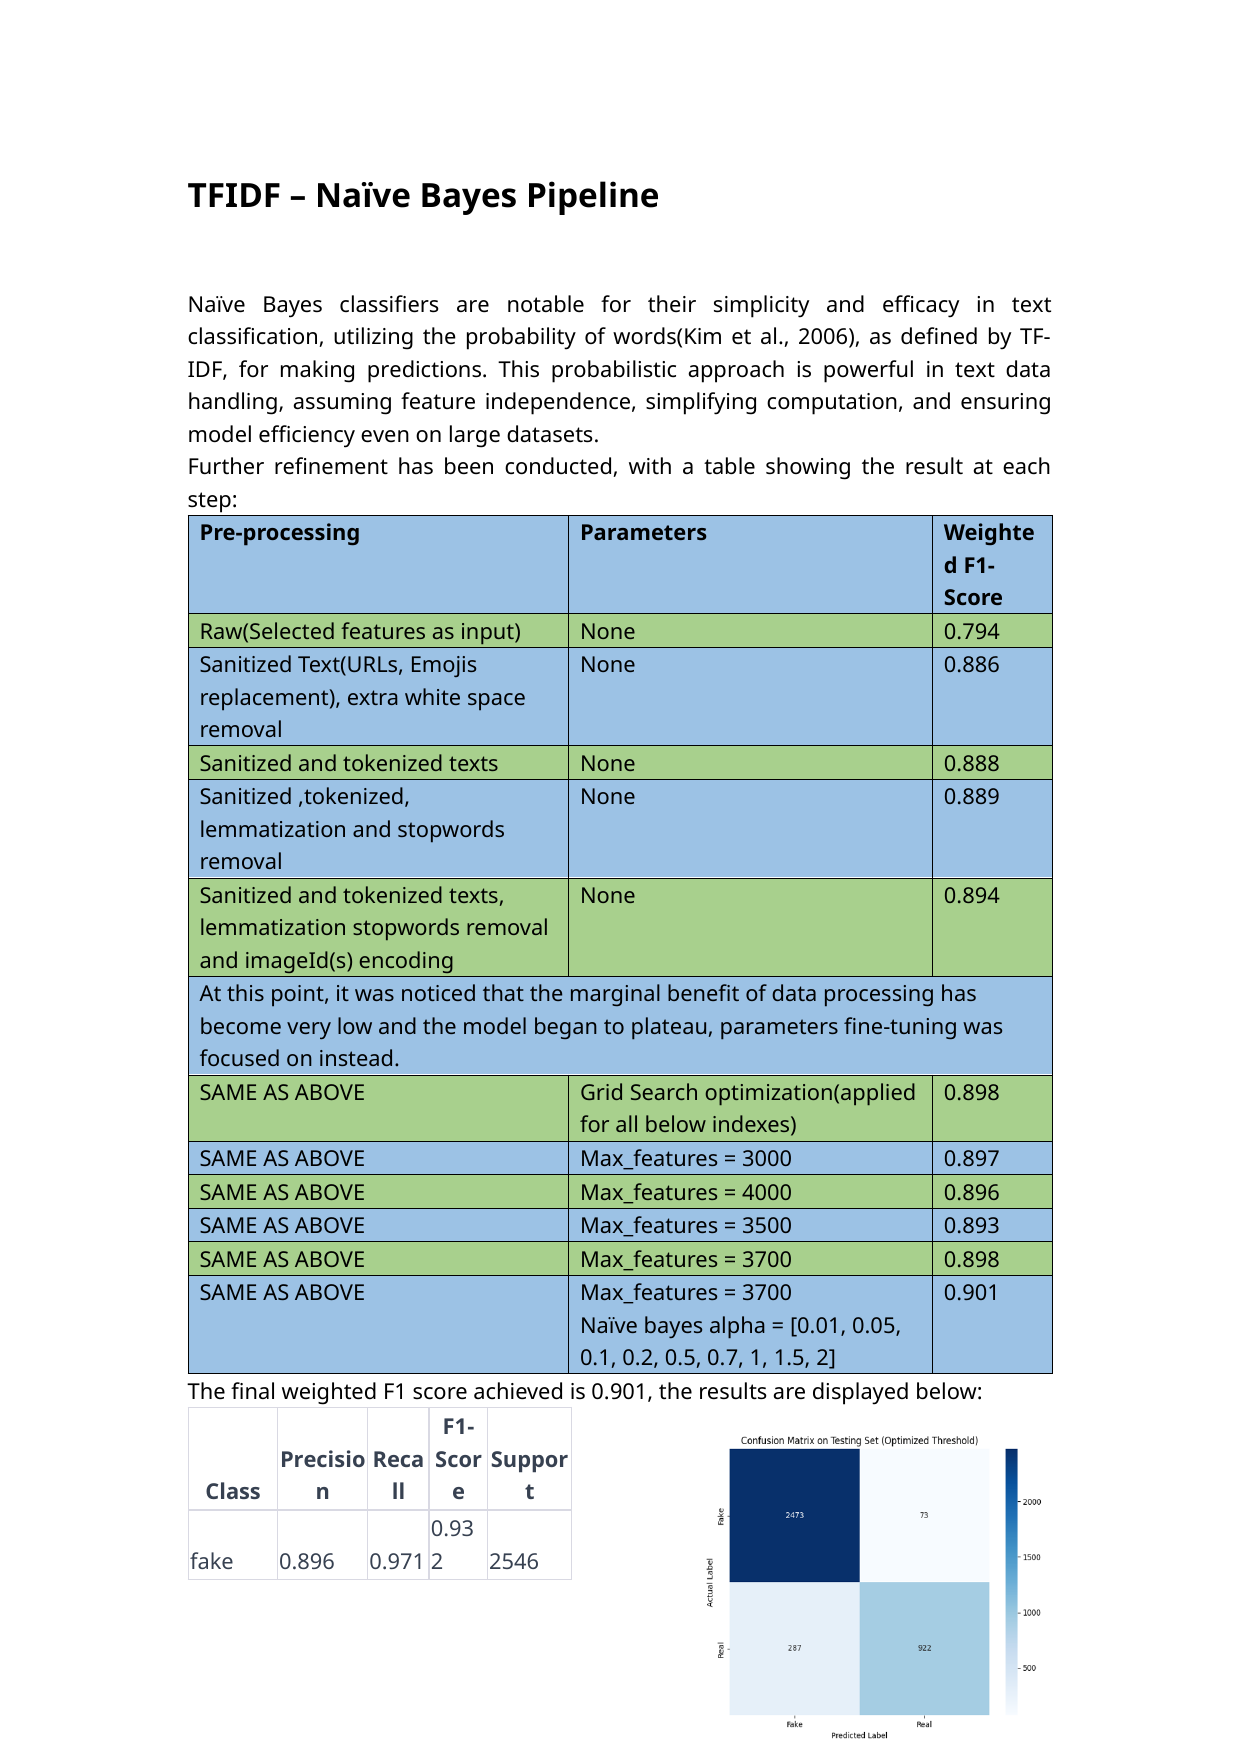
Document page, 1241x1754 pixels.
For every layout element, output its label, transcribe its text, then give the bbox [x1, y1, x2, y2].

table_cell None [569, 648, 932, 745]
table_cell 0.889 [933, 780, 1052, 877]
table_cell None [569, 780, 932, 877]
table_cell Max_features = 3700 [569, 1242, 932, 1275]
table_cell 0.971 [368, 1511, 428, 1579]
table_cell Raw(Selected features as input) [189, 614, 568, 647]
table_cell Sanitized and tokenized texts, lemmatization stopwords removal and imageId(s) encoding [189, 879, 568, 976]
table_header Recall [368, 1408, 428, 1509]
table_header Pre-processing [189, 516, 568, 613]
table_cell Max_features = 3700 Naïve bayes alpha = [0.01, 0.05, 0.1, 0.2, 0.5, 0.7, 1, 1.5, 2] [569, 1276, 932, 1373]
text Naïve Bayes classifiers are notable for their simplicity and efficacy in text classification, utilizing the probability of words(Kim et al., 2006), as defined by TF-IDF, for making predictions. This probabilistic approach is powerful in text data handling, assuming feature independence, simplifying computation, and ensuring model efficiency even on large datasets. [187, 287, 1053, 450]
table_cell 0.898 [933, 1242, 1052, 1275]
table_cell Max_features = 4000 [569, 1175, 932, 1208]
table_header Support [488, 1408, 571, 1509]
table_cell Max_features = 3500 [569, 1209, 932, 1241]
table_cell 0.898 [933, 1076, 1052, 1141]
table_header F1-Score [430, 1408, 487, 1509]
table_cell 0.932 [430, 1511, 487, 1579]
table_cell 0.893 [933, 1209, 1052, 1241]
table_cell 0.794 [933, 614, 1052, 647]
table_cell 0.894 [933, 879, 1052, 976]
table_cell SAME AS ABOVE [189, 1142, 568, 1174]
text Further refinement has been conducted, with a table showing the result at each step: [187, 450, 1053, 515]
picture [677, 1407, 1096, 1753]
table_header Weighted F1-Score [933, 516, 1052, 613]
table_cell fake [189, 1511, 277, 1579]
table_cell Sanitized Text(URLs, Emojis replacement), extra white space removal [189, 648, 568, 745]
table_cell 0.901 [933, 1276, 1052, 1373]
table_cell 0.897 [933, 1142, 1052, 1174]
table_cell None [569, 746, 932, 779]
table_header Parameters [569, 516, 932, 613]
table_cell 0.896 [933, 1175, 1052, 1208]
table_cell Grid Search optimization(applied for all below indexes) [569, 1076, 932, 1141]
table_cell At this point, it was noticed that the marginal benefit of data processing has become very low and the model began to plateau, parameters fine-tuning was focused on instead. [189, 977, 1052, 1074]
table_cell SAME AS ABOVE [189, 1175, 568, 1208]
table_header Precision [278, 1408, 367, 1509]
table_cell 0.886 [933, 648, 1052, 745]
table_cell SAME AS ABOVE [189, 1242, 568, 1275]
table_cell None [569, 879, 932, 976]
table_cell None [569, 614, 932, 647]
text The final weighted F1 score achieved is 0.901, the results are displayed below: [187, 1374, 1053, 1407]
table_cell Sanitized ,tokenized, lemmatization and stopwords removal [189, 780, 568, 877]
table_cell SAME AS ABOVE [189, 1076, 568, 1141]
table_cell Sanitized and tokenized texts [189, 746, 568, 779]
table_cell SAME AS ABOVE [189, 1276, 568, 1373]
table_header Class [189, 1408, 277, 1509]
table_cell Max_features = 3000 [569, 1142, 932, 1174]
table_cell 2546 [488, 1511, 571, 1579]
table_cell 0.896 [278, 1511, 367, 1579]
table_cell 0.888 [933, 746, 1052, 779]
table_cell SAME AS ABOVE [189, 1209, 568, 1241]
subtitle TFIDF – Naïve Bayes Pipeline [187, 162, 1053, 227]
